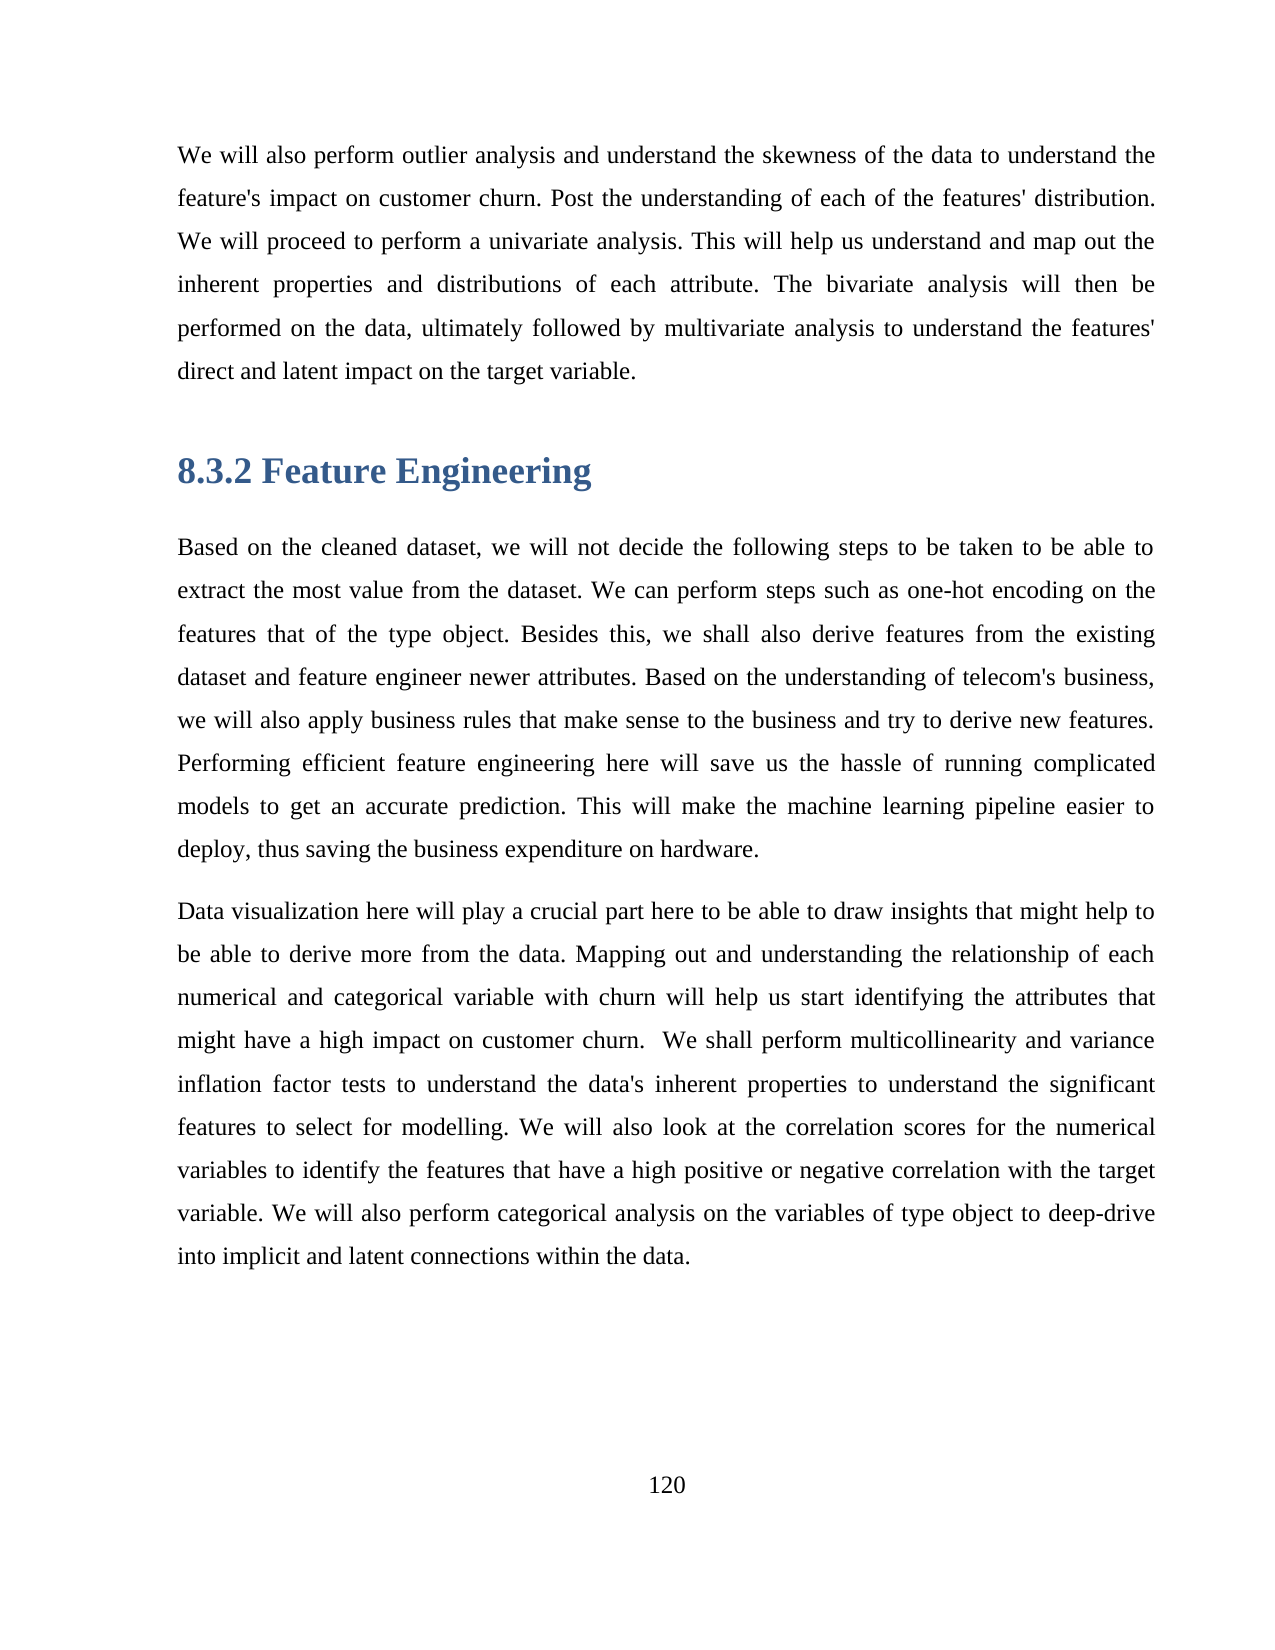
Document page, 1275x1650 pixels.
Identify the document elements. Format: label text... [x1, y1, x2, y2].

text Data visualization here will play a crucial part here to be able to draw insights that might help to be able to derive more from the data. Mapping out and understanding the relationship of each numerical and categorical variable with churn will help us start identifying the attributes that might have a high impact on customer churn. We shall perform multicollinearity and variance inflation factor tests to understand the data's inherent properties to understand the significant features to select for modelling. We will also look at the correlation scores for the numerical variables to identify the features that have a high positive or negative correlation with the target variable. We will also perform categorical analysis on the variables of type object to deep-drive into implicit and latent connections within the data. [177, 896, 1156, 1270]
subtitle 8.3.2 Feature Engineering [177, 449, 1156, 492]
text We will also perform outlier analysis and understand the skewness of the data to understand the feature's impact on customer churn. Post the understanding of each of the features' distribution. We will proceed to perform a univariate analysis. This will help us understand and map out the inherent properties and distributions of each attribute. The bivariate analysis will then be performed on the data, ultimately followed by multivariate analysis to understand the features' direct and latent impact on the target variable. [177, 140, 1156, 384]
text Based on the cleaned dataset, we will not decide the following steps to be taken to be able to extract the most value from the dataset. We can perform steps such as one-hot encoding on the features that of the type object. Besides this, we shall also derive features from the existing dataset and feature engineer newer attributes. Based on the understanding of telecom's business, we will also apply business rules that make sense to the business and try to derive new features. Performing efficient feature engineering here will save us the hassle of running complicated models to get an accurate prediction. This will make the machine learning pipeline easier to deploy, thus saving the business expenditure on hardware. [177, 532, 1156, 863]
